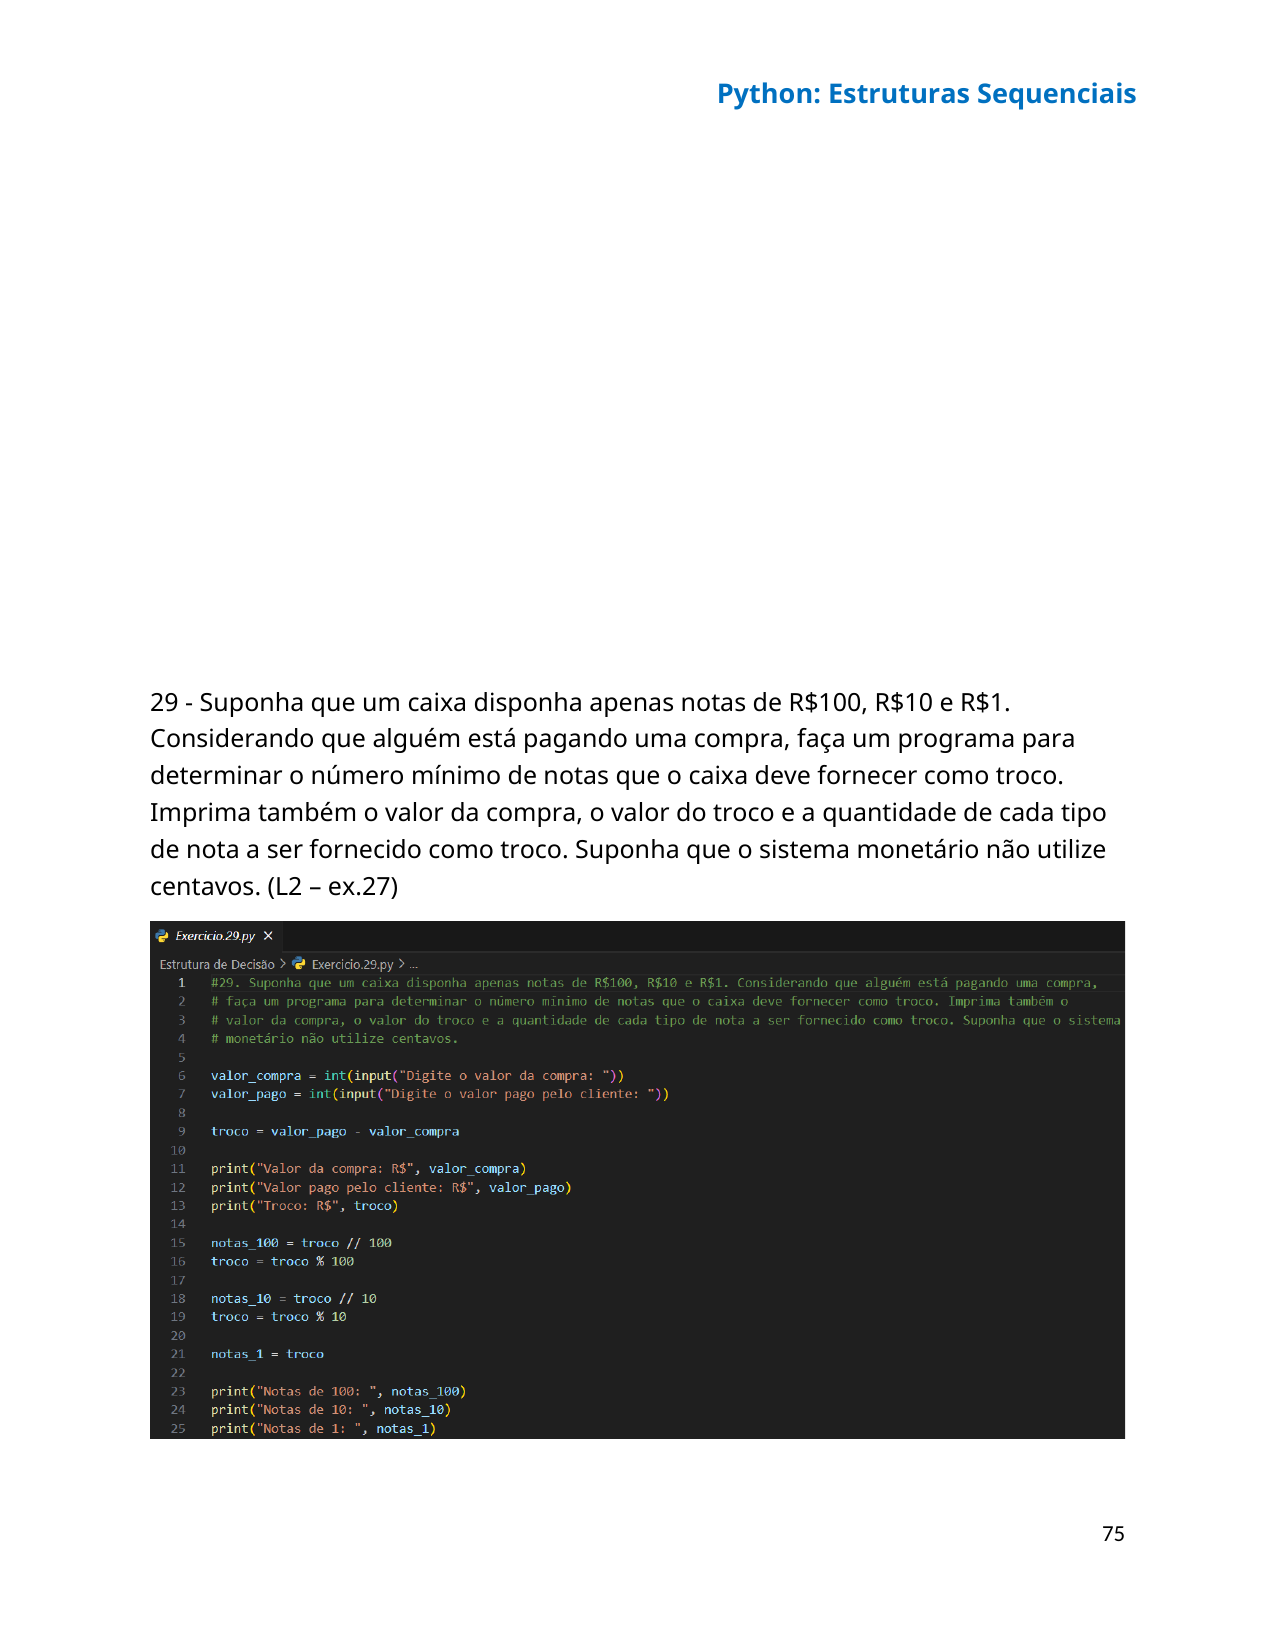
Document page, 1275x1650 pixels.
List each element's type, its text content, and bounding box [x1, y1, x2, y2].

text 29 - Suponha que um caixa disponha apenas notas de R$100, R$10 e R$1. Considerando que alguém está pagando uma compra, faça um programa para determinar o número mínimo de notas que o caixa deve fornecer como troco. Imprima também o valor da compra, o valor do troco e a quantidade de cada tipo de nota a ser fornecido como troco. Suponha que o sistema monetário não utilize centavos. (L2 – ex.27) [150, 684, 1125, 902]
picture [150, 921, 1125, 1439]
